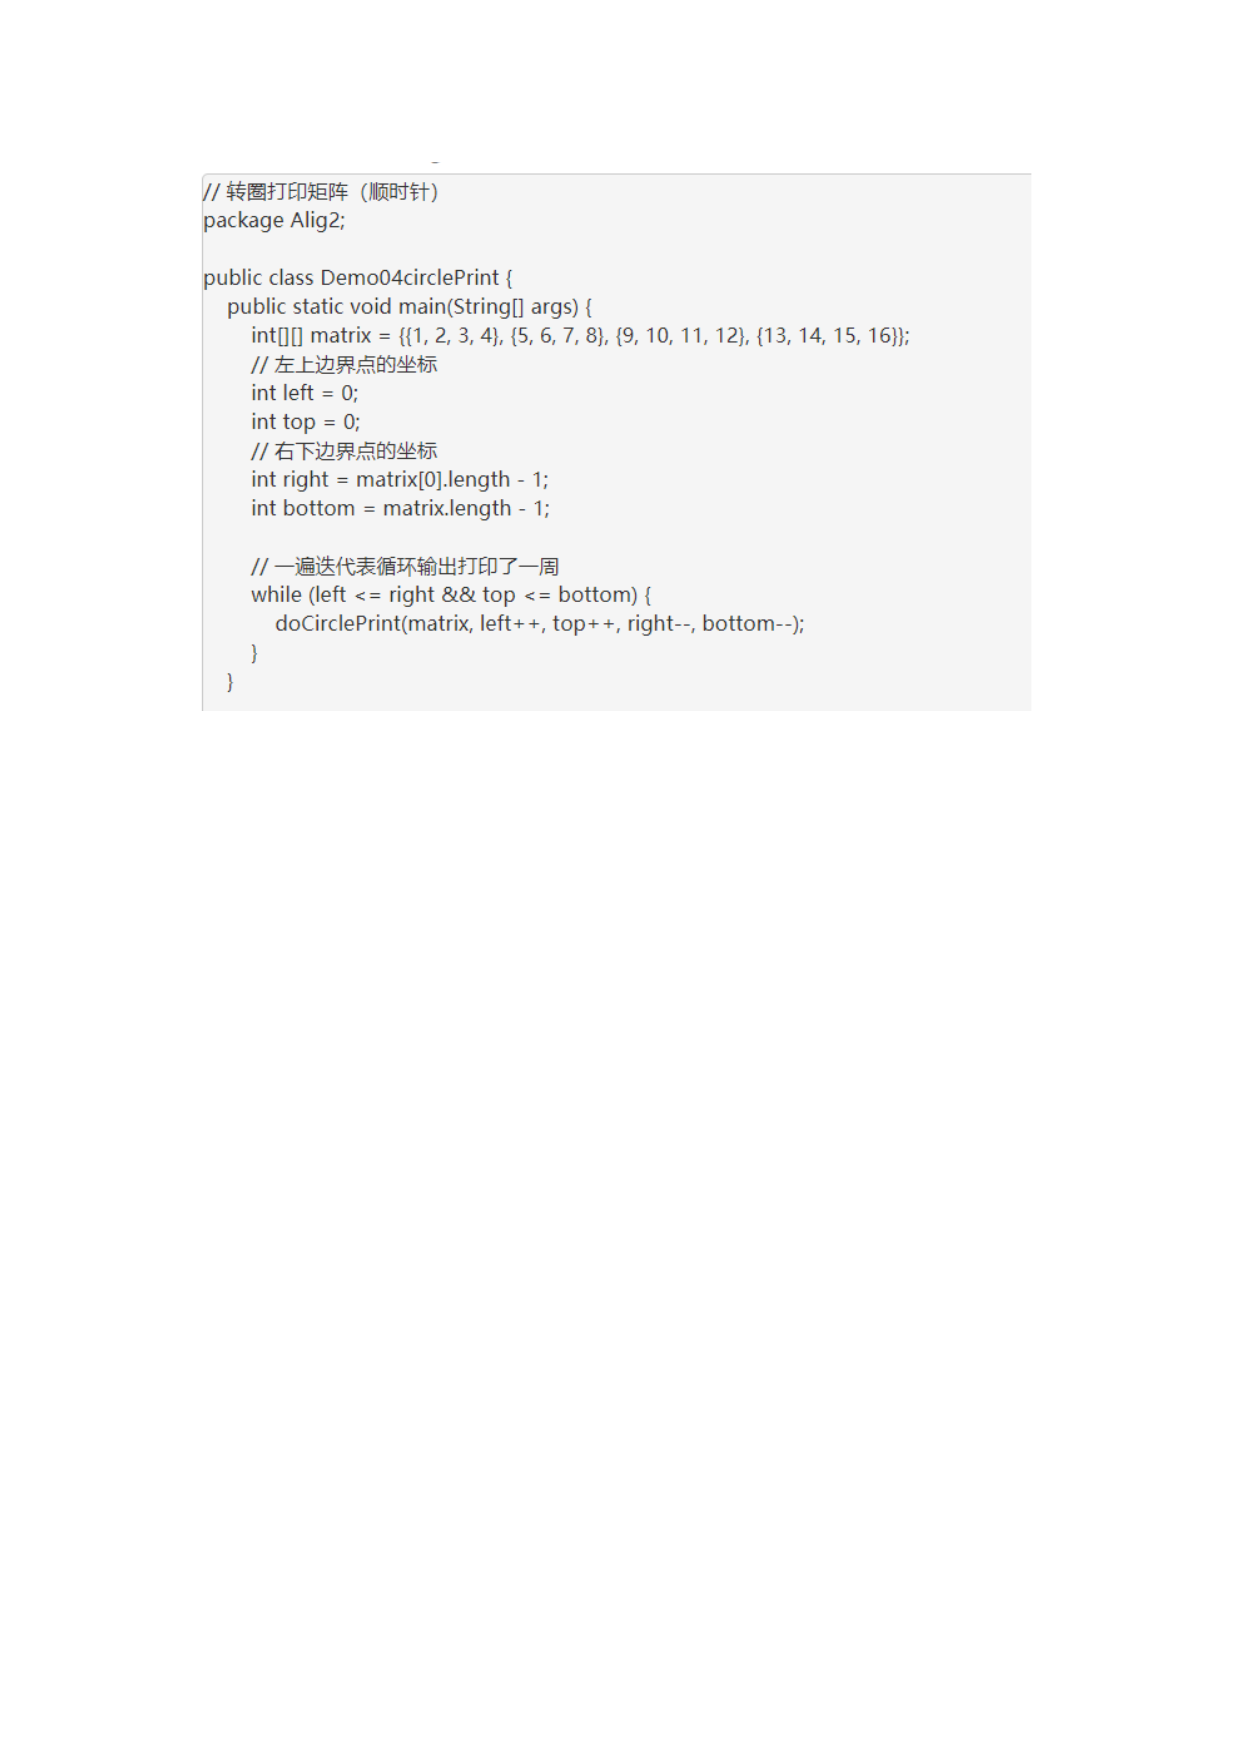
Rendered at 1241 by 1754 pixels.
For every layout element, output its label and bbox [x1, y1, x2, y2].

picture [187, 162, 1032, 711]
